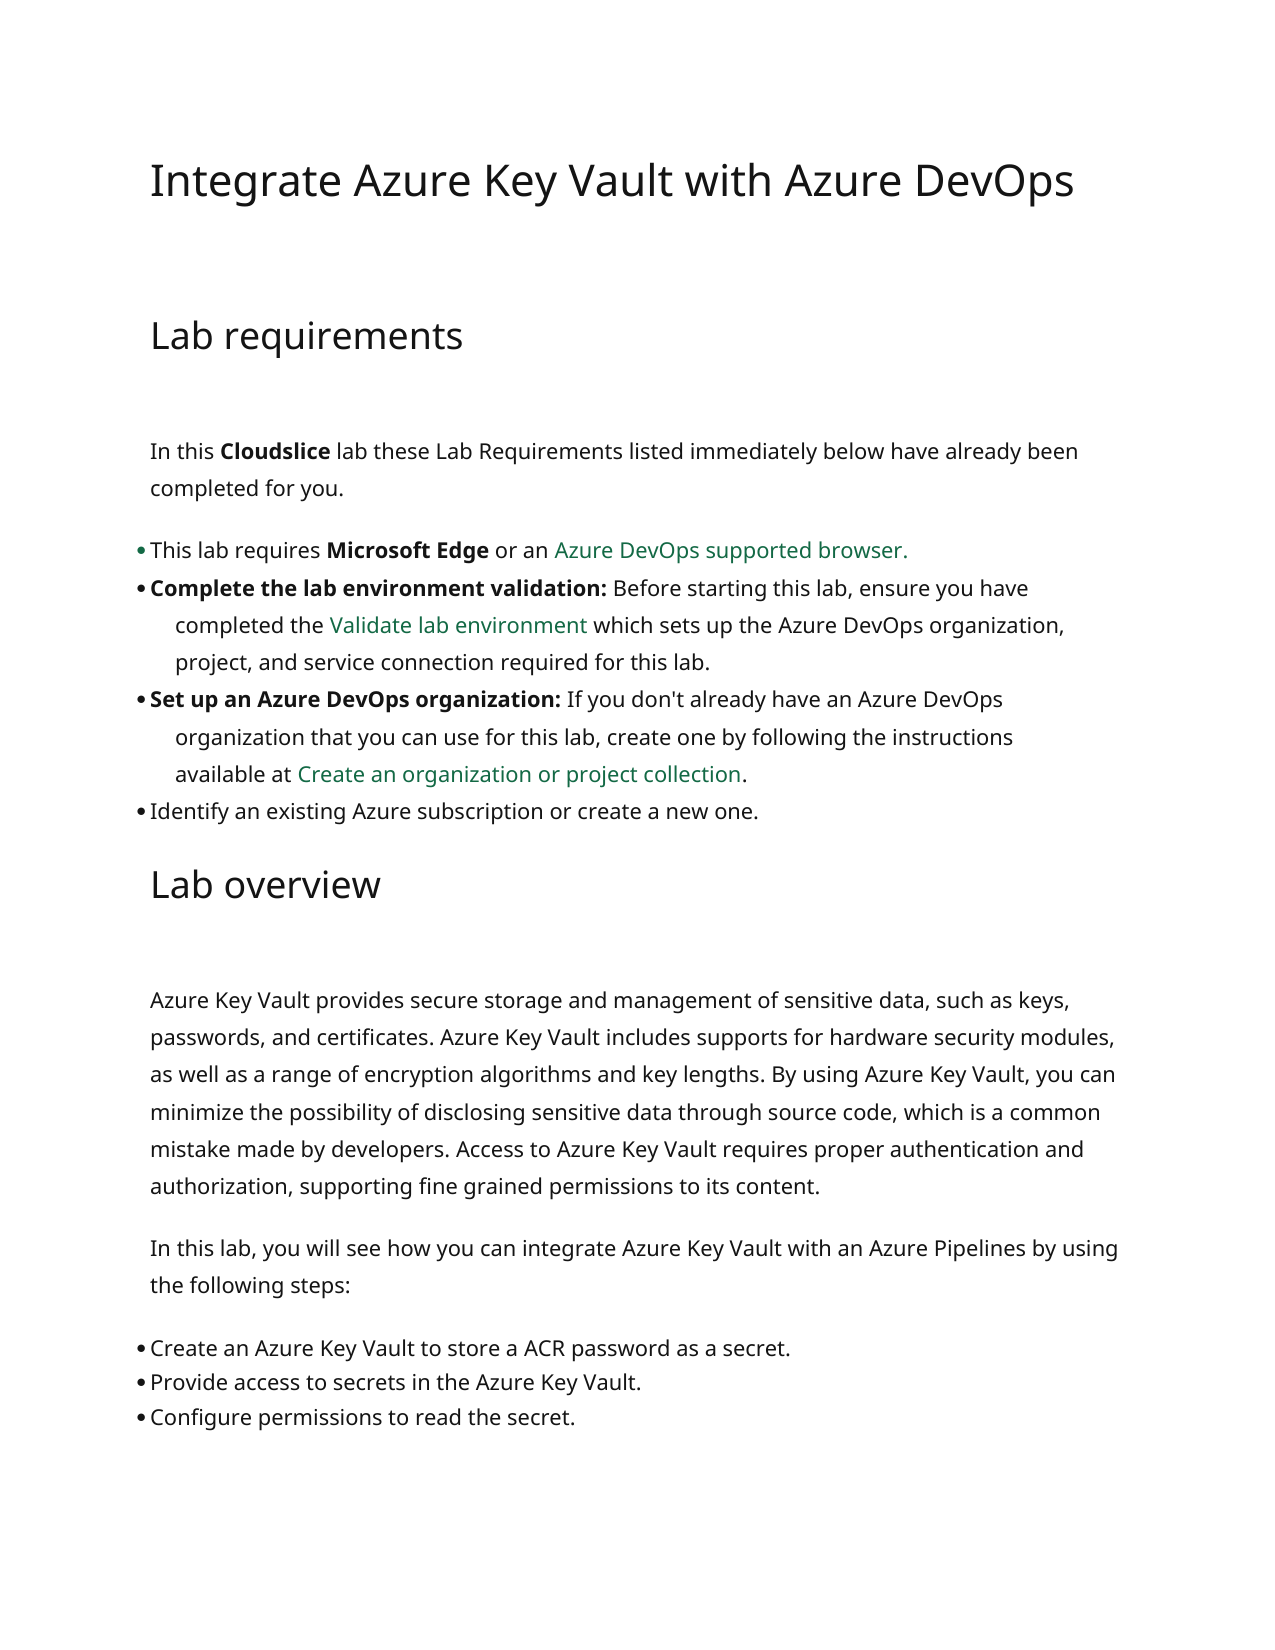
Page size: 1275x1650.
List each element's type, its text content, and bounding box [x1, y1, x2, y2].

list Provide access to secrets in the Azure Key Vault. [137, 1367, 1100, 1397]
subtitle Lab requirements [150, 309, 1125, 360]
text In this lab, you will see how you can integrate Azure Key Vault with an Azure Pipelines by using the following steps: [150, 1233, 1125, 1300]
text Azure Key Vault provides secure storage and management of sensitive data, such as keys, passwords, and certificates. Azure Key Vault includes supports for hardware security modules, as well as a range of encryption algorithms and key lengths. By using Azure Key Vault, you can minimize the possibility of disclosing sensitive data through source code, which is a common mistake made by developers. Access to Azure Key Vault requires proper authentication and authorization, supporting fine grained permissions to its content. [150, 985, 1125, 1201]
list Complete the lab environment validation: Before starting this lab, ensure you have completed the Validate lab environment which sets up the Azure DevOps organization, project, and service connection required for this lab. [137, 573, 1100, 677]
subtitle Integrate Azure Key Vault with Azure DevOps [150, 150, 1125, 209]
subtitle Lab overview [150, 858, 1125, 909]
list Set up an Azure DevOps organization: If you don't already have an Azure DevOps organization that you can use for this lab, create one by following the instructions available at Create an organization or project collection. [137, 684, 1100, 788]
list This lab requires Microsoft Edge or an Azure DevOps supported browser. [137, 536, 1100, 565]
text In this Cloudslice lab these Lab Requirements listed immediately below have already been completed for you. [150, 436, 1125, 503]
list Identify an existing Azure subscription or create a new one. [137, 796, 1100, 826]
list Create an Azure Key Vault to store a ACR password as a secret. [137, 1333, 1100, 1362]
list Configure permissions to read the secret. [137, 1402, 1100, 1431]
